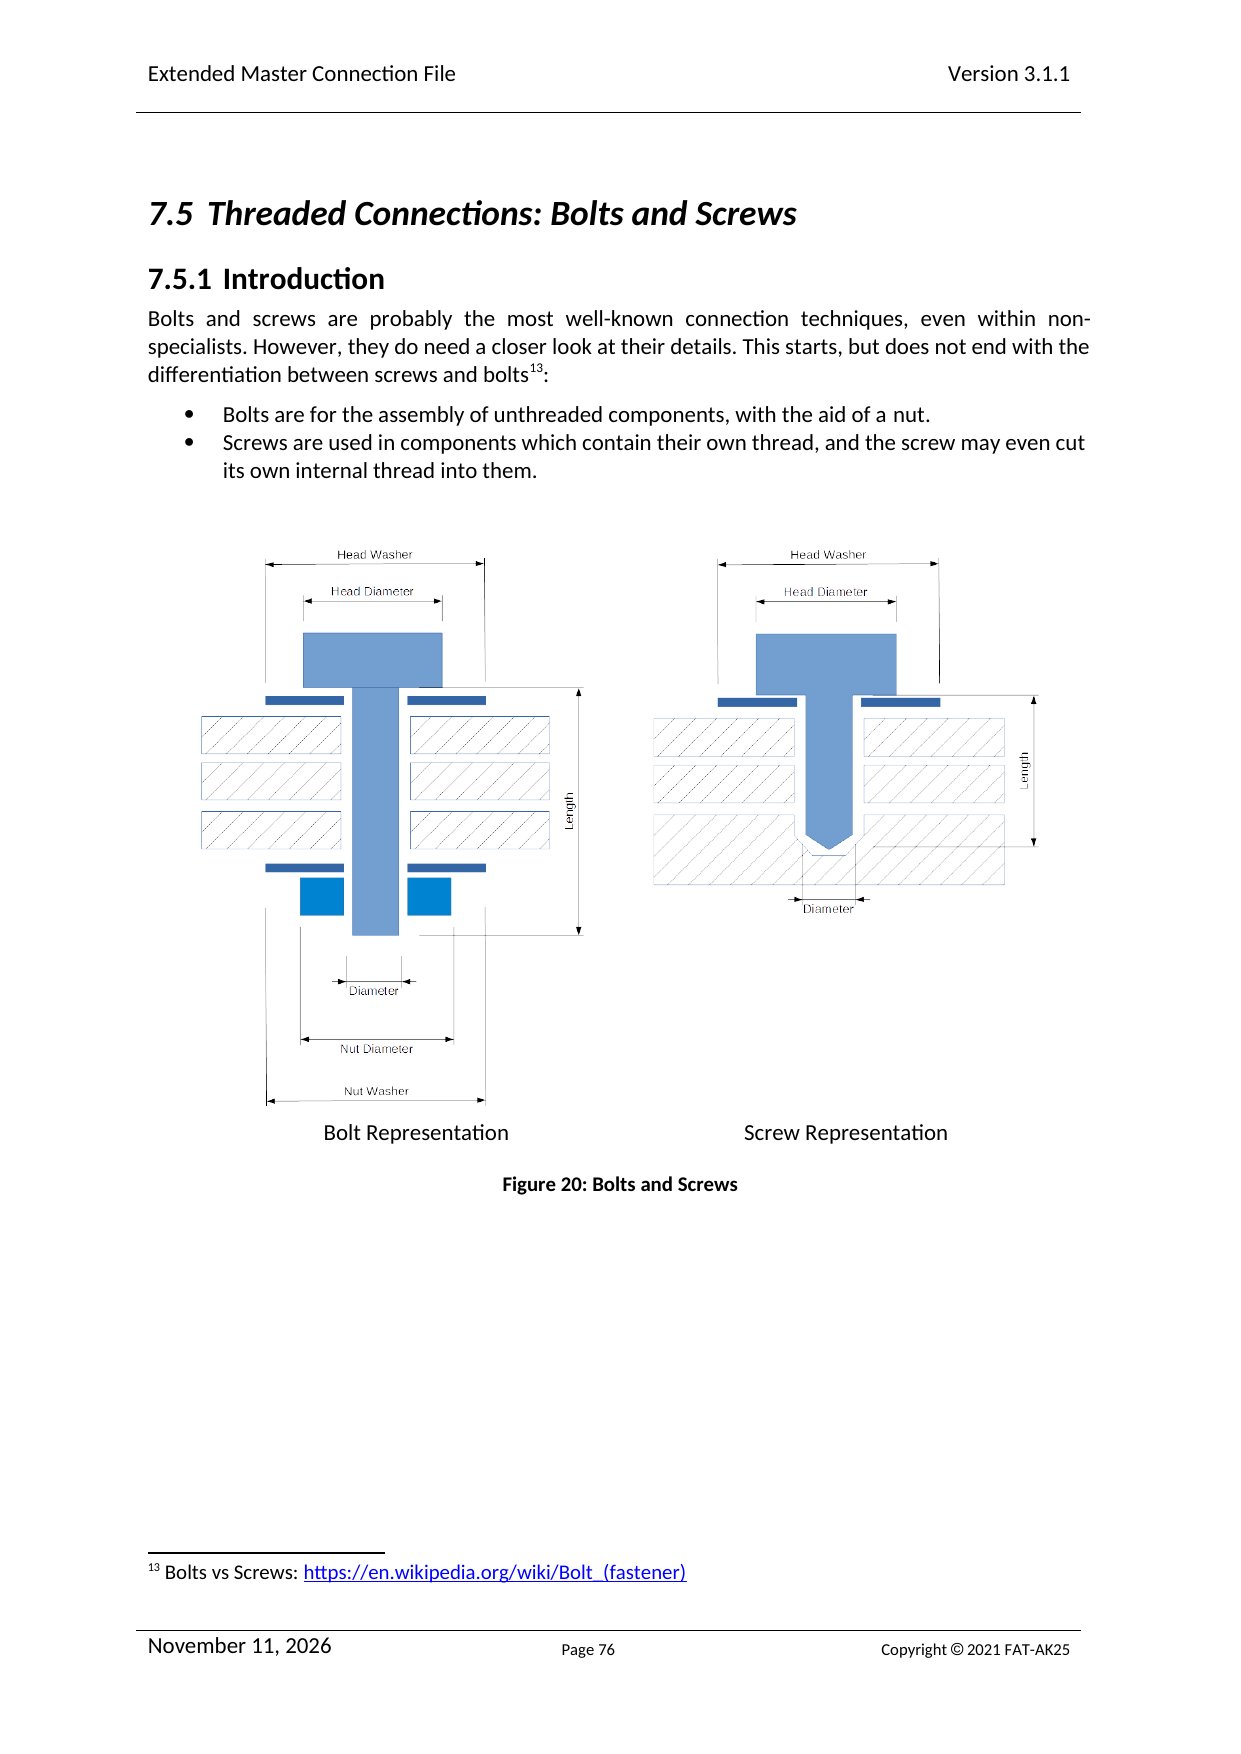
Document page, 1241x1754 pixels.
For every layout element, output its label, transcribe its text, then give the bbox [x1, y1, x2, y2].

text Figure 20: Bolts and Screws [148, 1171, 1092, 1197]
picture [653, 550, 1039, 913]
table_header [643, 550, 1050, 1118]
list Bolts are for the assembly of unthreaded components, with the aid of a nut. [185, 400, 1092, 428]
subtitle Threaded Connections: Bolts and Screws [148, 191, 1092, 234]
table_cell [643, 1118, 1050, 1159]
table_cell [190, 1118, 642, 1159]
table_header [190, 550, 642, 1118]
text Bolts and screws are probably the most well-known connection techniques, even within non-specialists. However, they do need a closer look at their details. This starts, but does not end with the differentiation between screws and bolts: [148, 304, 1092, 388]
subtitle Introduction [148, 259, 1092, 297]
list Screws are used in components which contain their own thread, and the screw may even cut its own internal thread into them. [185, 428, 1092, 484]
picture [201, 550, 584, 1106]
